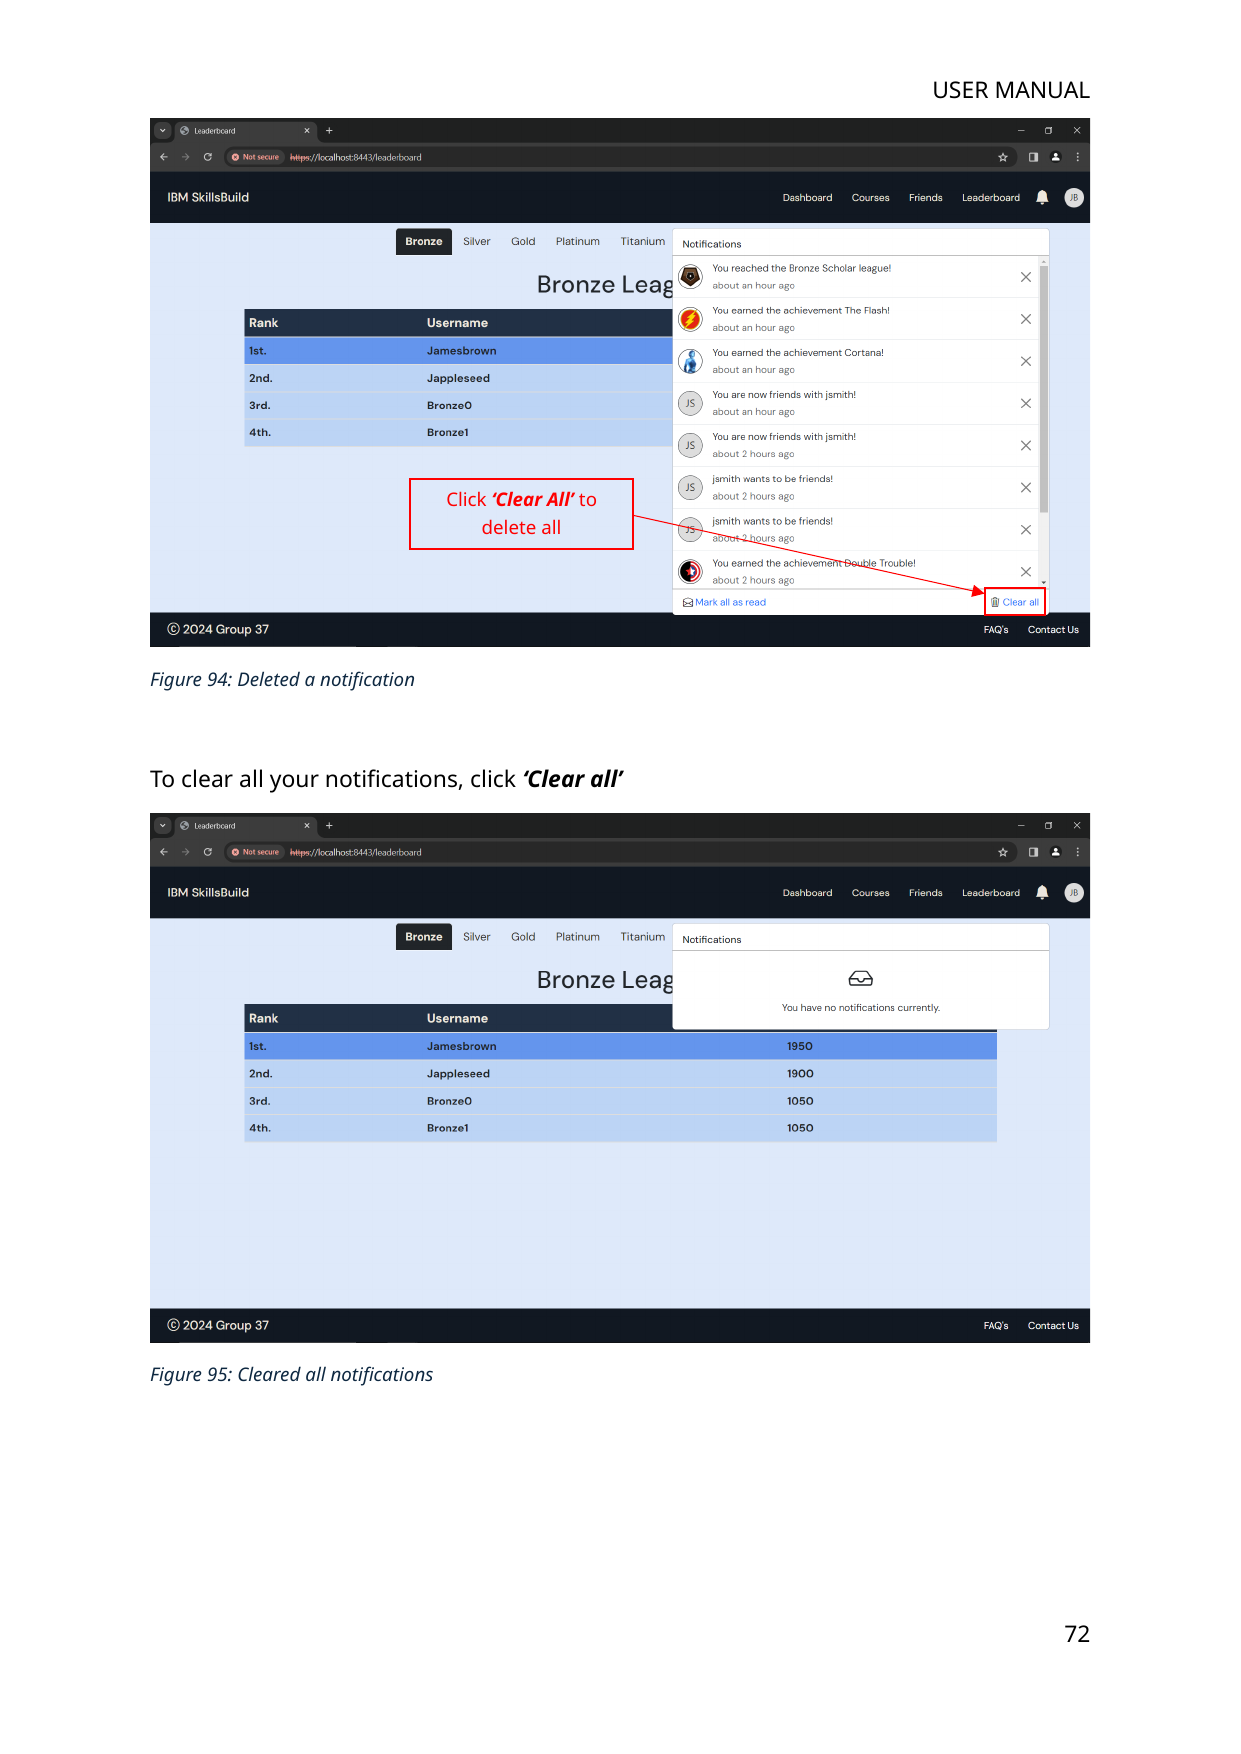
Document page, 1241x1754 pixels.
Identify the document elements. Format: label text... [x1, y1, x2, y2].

picture [150, 118, 1091, 647]
text To clear all your notifications, click ‘Clear all’ [150, 763, 1090, 794]
picture [150, 813, 1091, 1343]
text Figure 95: Cleared all notifications [150, 1361, 1090, 1387]
text Figure 94: Deleted a notification [150, 666, 1090, 692]
